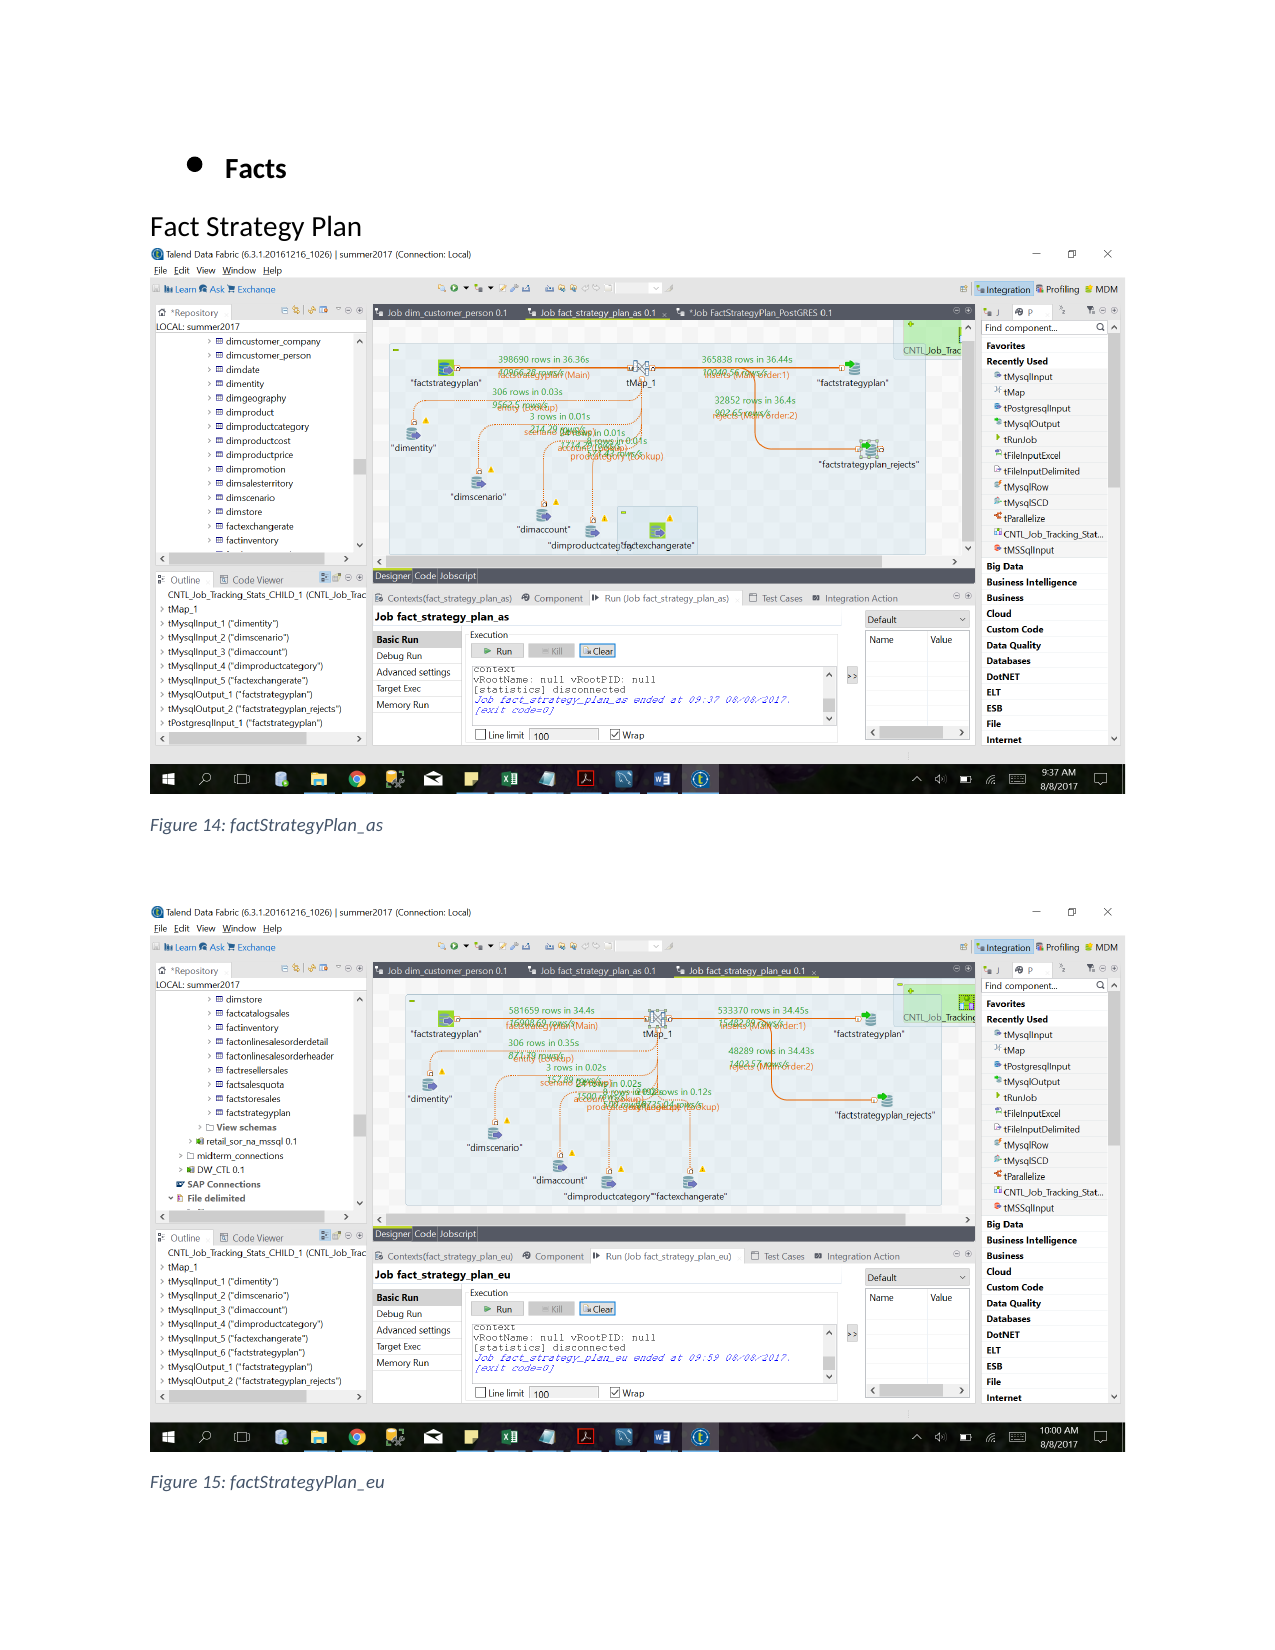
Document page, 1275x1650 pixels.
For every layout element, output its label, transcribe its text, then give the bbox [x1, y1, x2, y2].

list Facts [187, 150, 1125, 188]
text Figure 15: factStrategyPlan_eu [150, 1471, 1125, 1493]
picture [150, 245, 1125, 794]
picture [150, 903, 1125, 1452]
text Fact Strategy Plan [150, 208, 1125, 245]
text Figure 14: factStrategyPlan_as [150, 813, 1125, 836]
